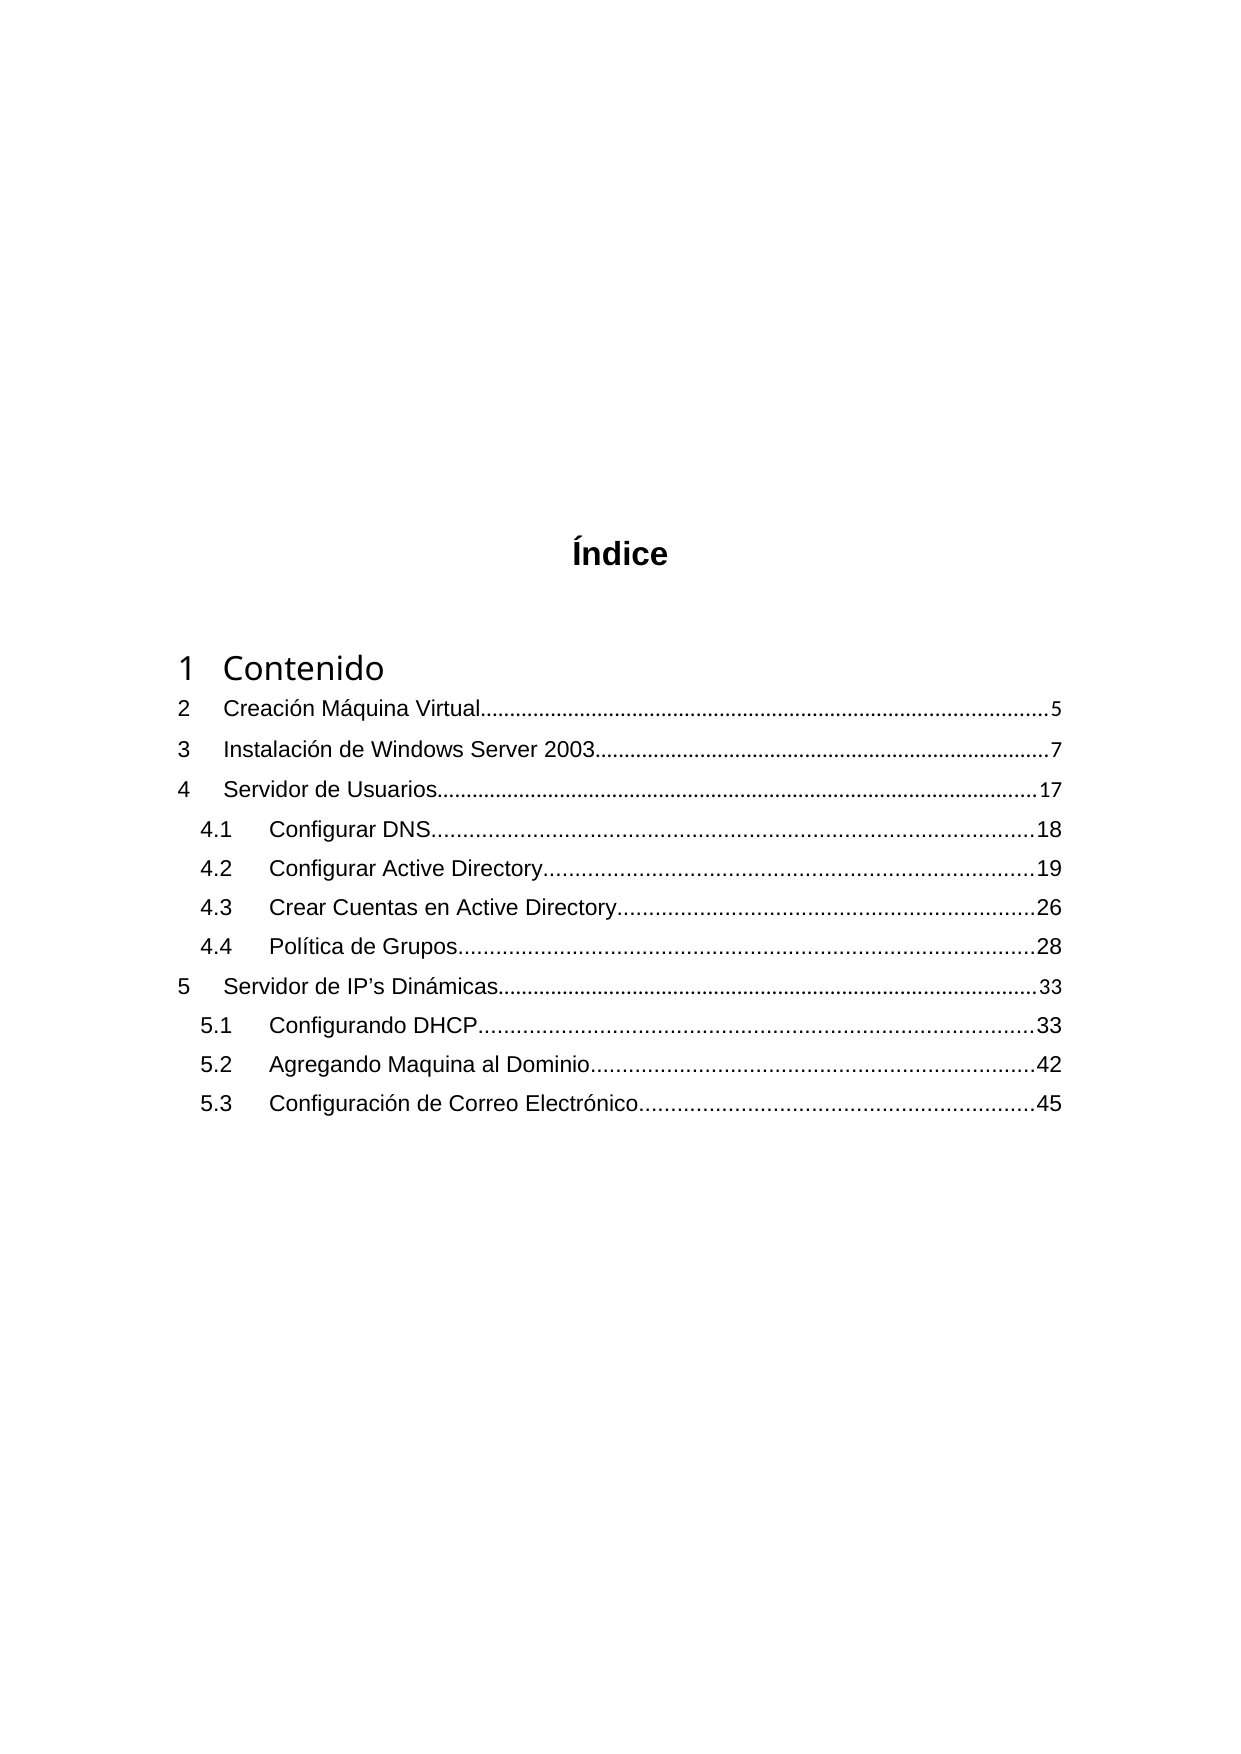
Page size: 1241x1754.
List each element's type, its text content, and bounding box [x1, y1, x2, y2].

text Índice [177, 534, 1063, 572]
